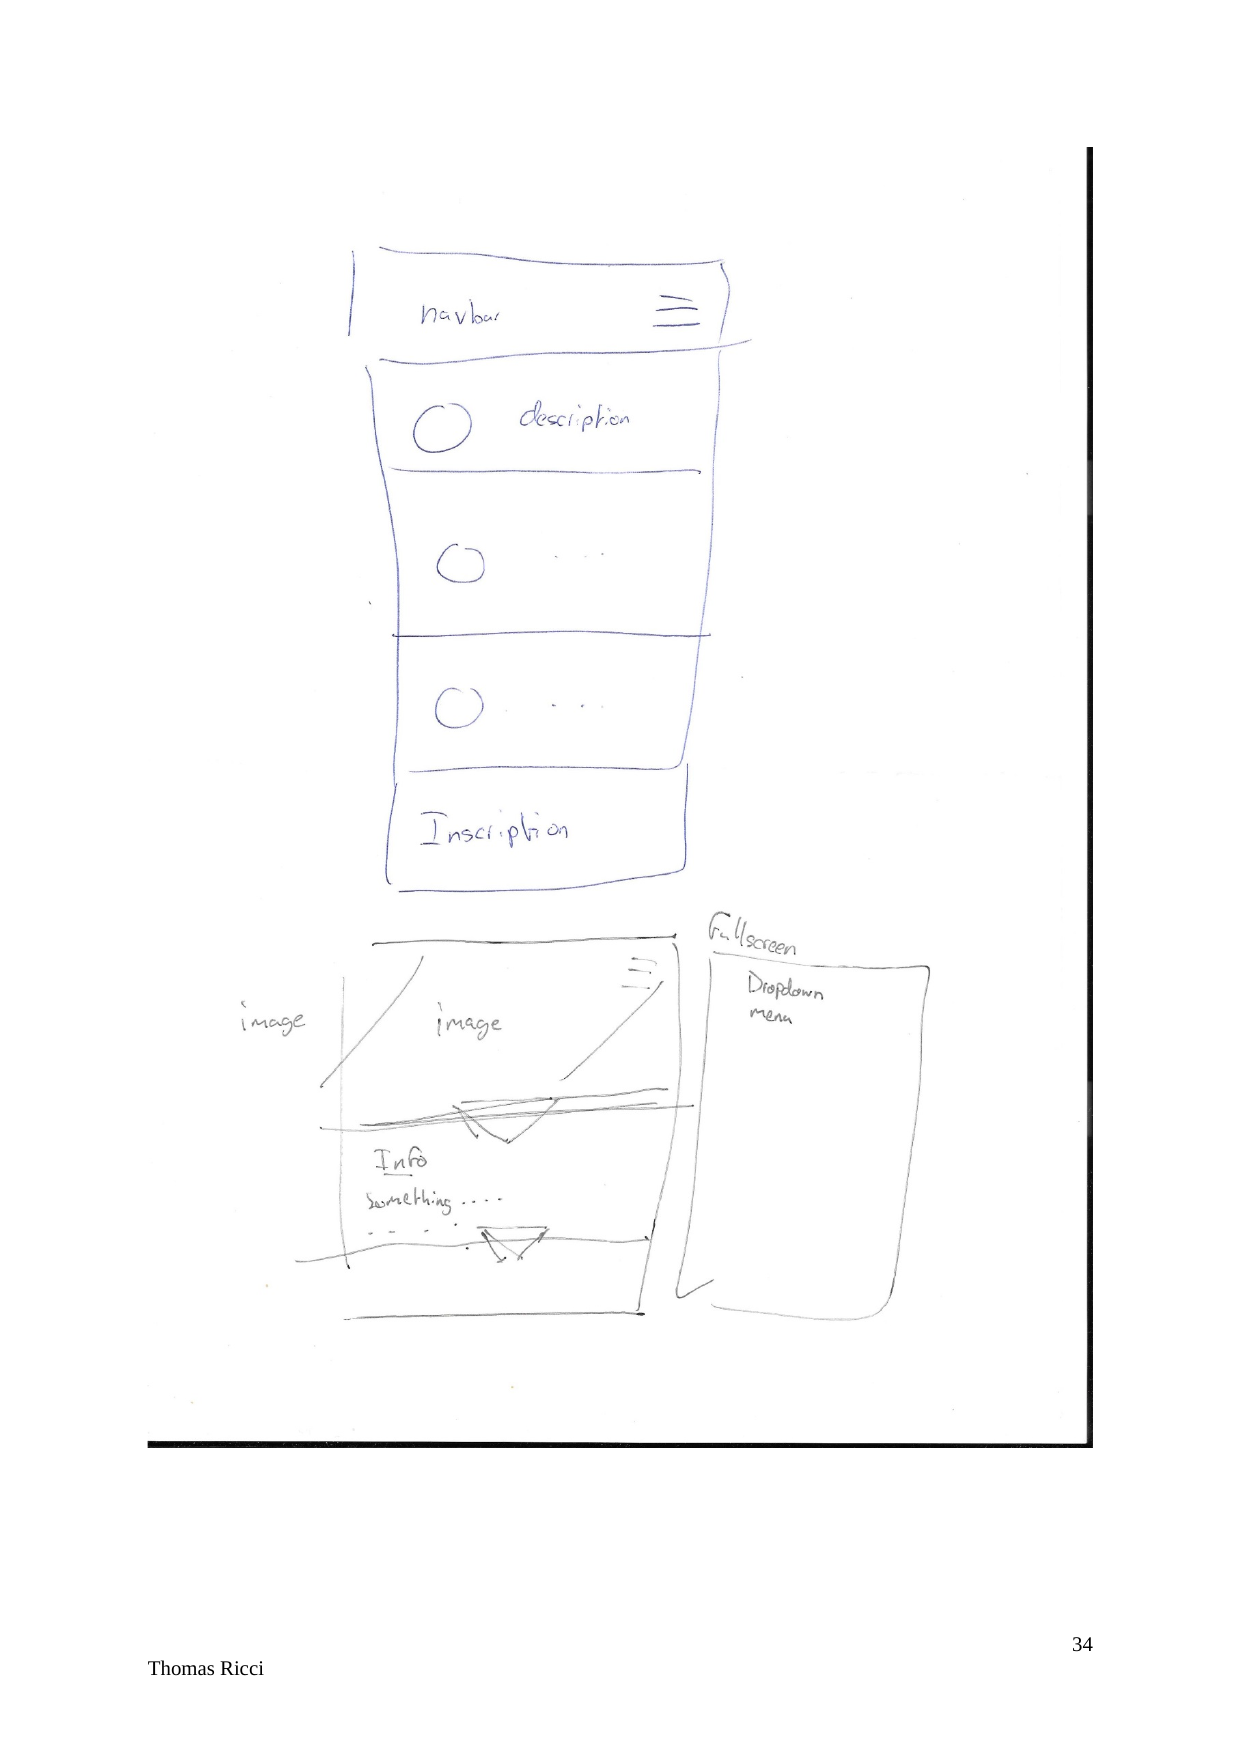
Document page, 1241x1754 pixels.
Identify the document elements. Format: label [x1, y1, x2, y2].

picture [147, 147, 1093, 1448]
